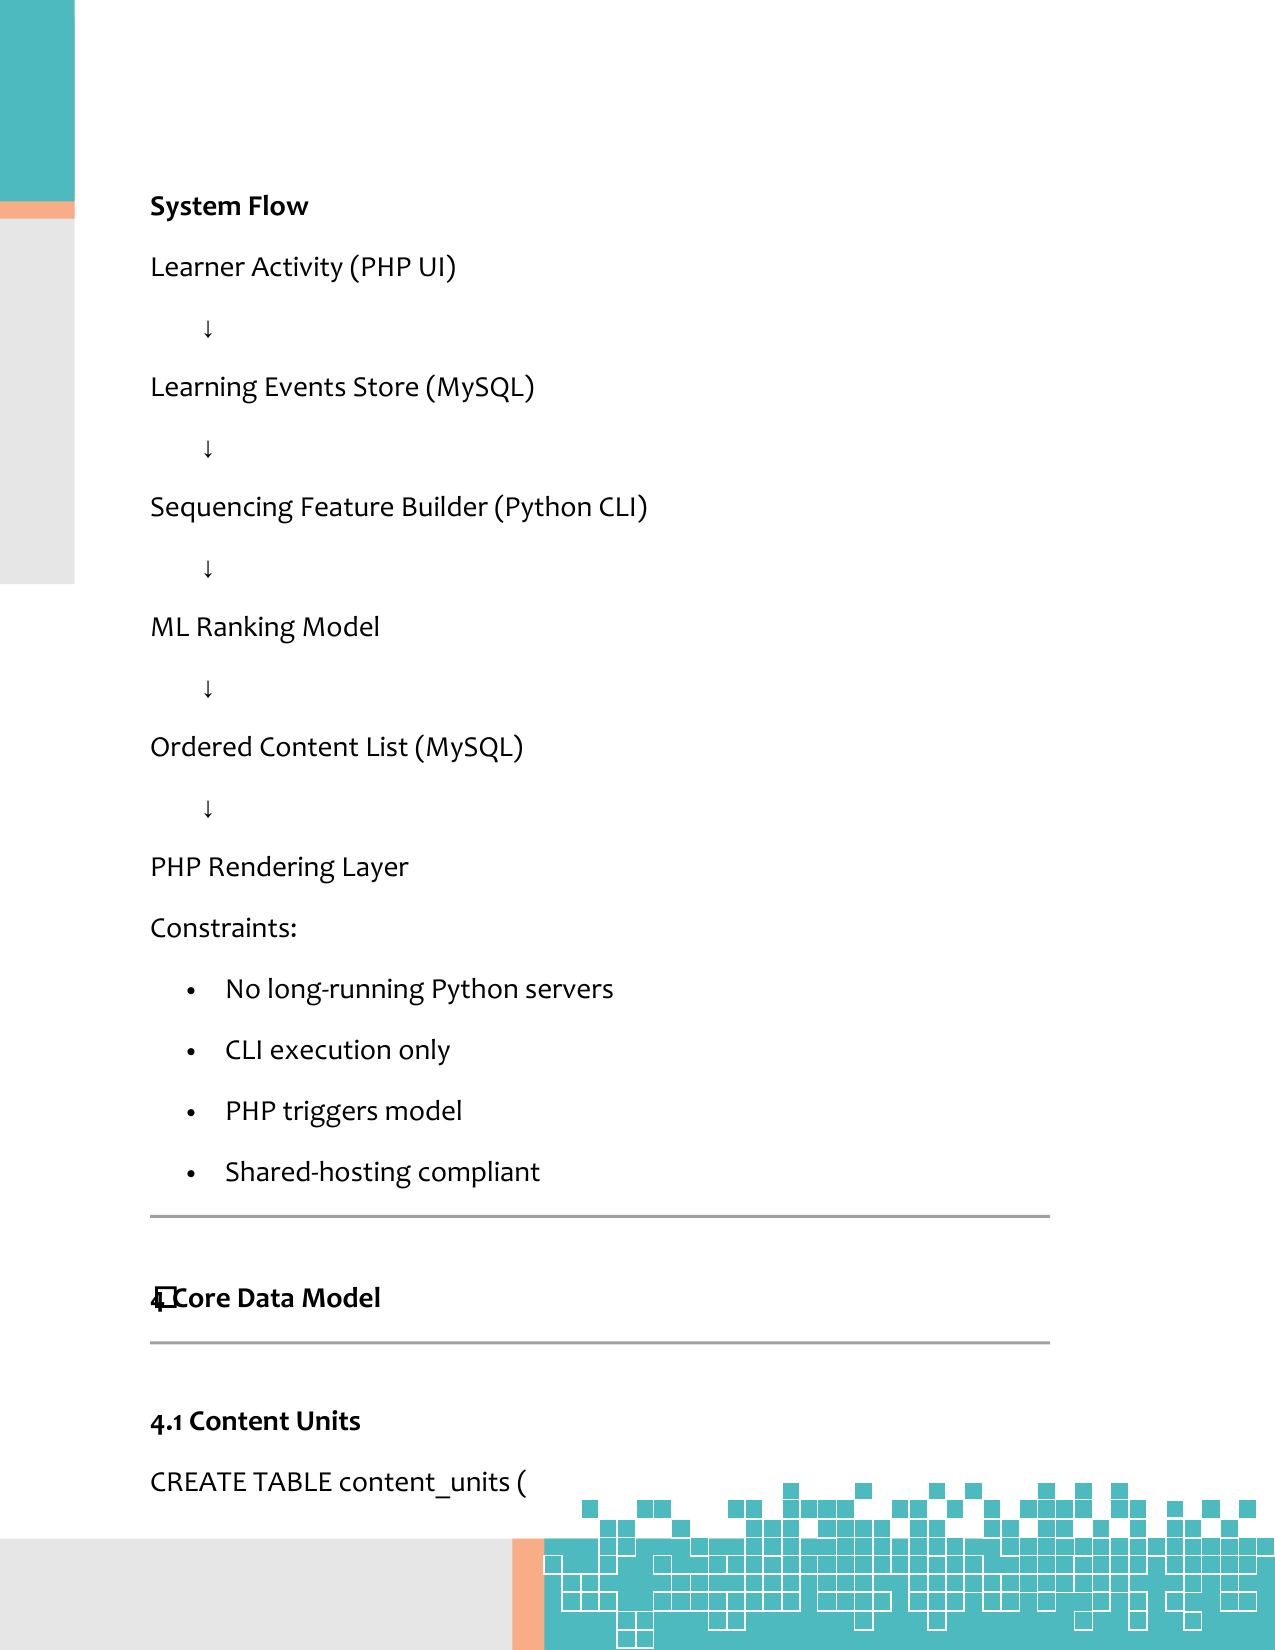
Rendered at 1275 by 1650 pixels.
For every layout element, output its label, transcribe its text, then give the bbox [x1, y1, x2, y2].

text System Flow [150, 187, 975, 223]
list No long-running Python servers [187, 971, 975, 1006]
list CLI execution only [187, 1032, 975, 1067]
list PHP triggers model [187, 1093, 975, 1128]
text ↓ [150, 789, 975, 823]
text ↓ [150, 429, 975, 463]
text Constraints: [150, 909, 975, 945]
text ↓ [150, 549, 975, 583]
text Learner Activity (PHP UI) [150, 248, 975, 284]
list Shared-hosting compliant [187, 1154, 975, 1189]
text ↓ [150, 669, 975, 703]
text Sequencing Feature Builder (Python CLI) [150, 488, 975, 524]
text Learning Events Store (MySQL) [150, 368, 975, 404]
text ML Ranking Model [150, 608, 975, 644]
text 4️⃣ Core Data Model [150, 1276, 975, 1315]
text CREATE TABLE content_units ( [150, 1463, 975, 1499]
text PHP Rendering Layer [150, 848, 975, 884]
text Ordered Content List (MySQL) [150, 728, 975, 764]
text 4.1 Content Units [150, 1402, 975, 1438]
text ↓ [150, 309, 975, 343]
